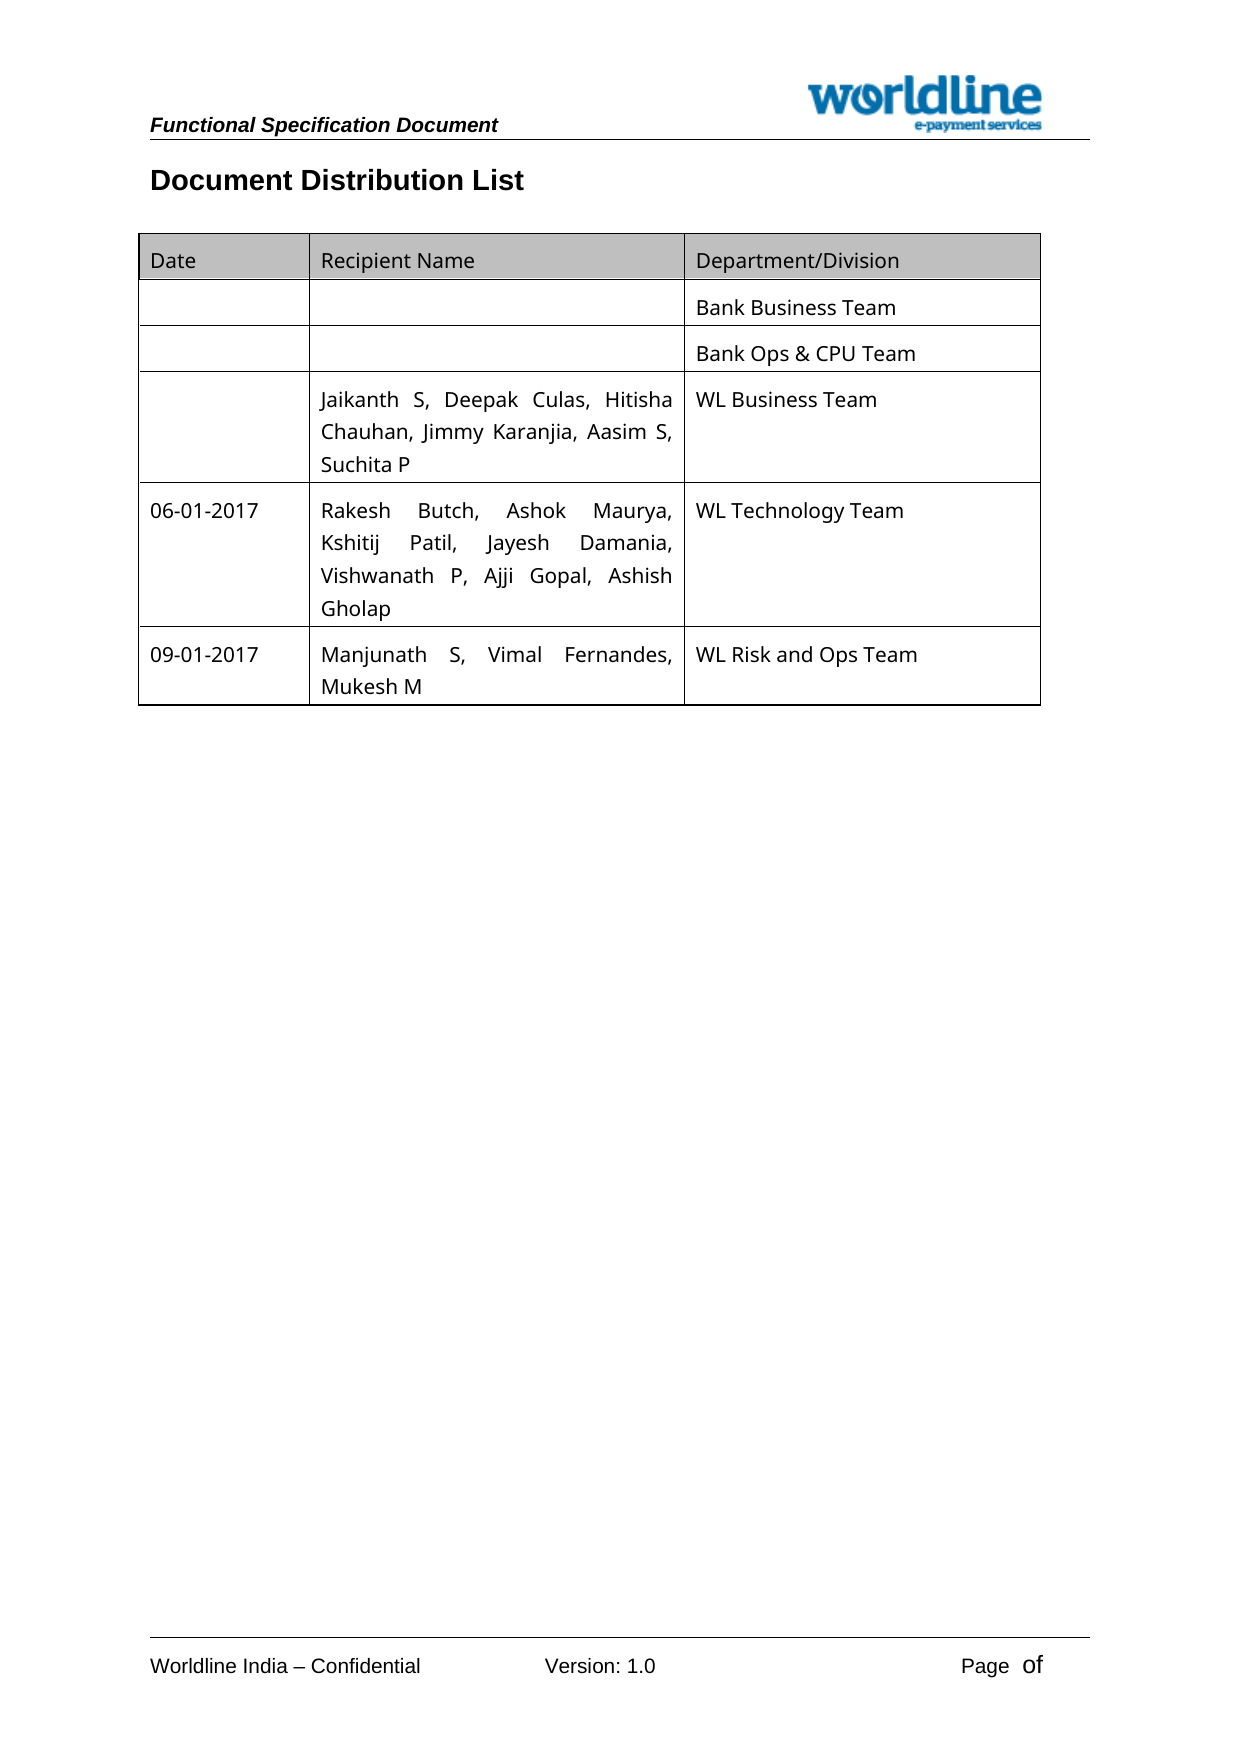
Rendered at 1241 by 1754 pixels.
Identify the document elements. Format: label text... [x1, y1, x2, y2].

table_header Department/Division [685, 234, 1040, 278]
picture [807, 75, 1043, 133]
text Document Distribution List [150, 162, 1090, 196]
table_cell 06-01-2017 [139, 483, 309, 626]
table_cell [139, 326, 309, 371]
table_cell Jaikanth S, Deepak Culas, Hitisha Chauhan, Jimmy Karanjia, Aasim S, Suchita P [310, 372, 684, 482]
table_cell Manjunath S, Vimal Fernandes, Mukesh M [310, 627, 684, 704]
table_header Recipient Name [310, 234, 684, 278]
table_cell [310, 326, 684, 371]
table_cell Rakesh Butch, Ashok Maurya, Kshitij Patil, Jayesh Damania, Vishwanath P, Ajji Gopal, Ashish Gholap [310, 483, 684, 626]
table_cell Bank Ops & CPU Team [685, 326, 1040, 371]
table_cell WL Risk and Ops Team [685, 627, 1040, 704]
table_cell [139, 280, 309, 324]
table_cell WL Technology Team [685, 483, 1040, 626]
table_cell WL Business Team [685, 372, 1040, 482]
table_cell [139, 372, 309, 482]
table_header Date [140, 234, 309, 278]
table_cell 09-01-2017 [139, 627, 309, 704]
table_cell Bank Business Team [685, 280, 1040, 324]
table_cell [310, 280, 684, 324]
